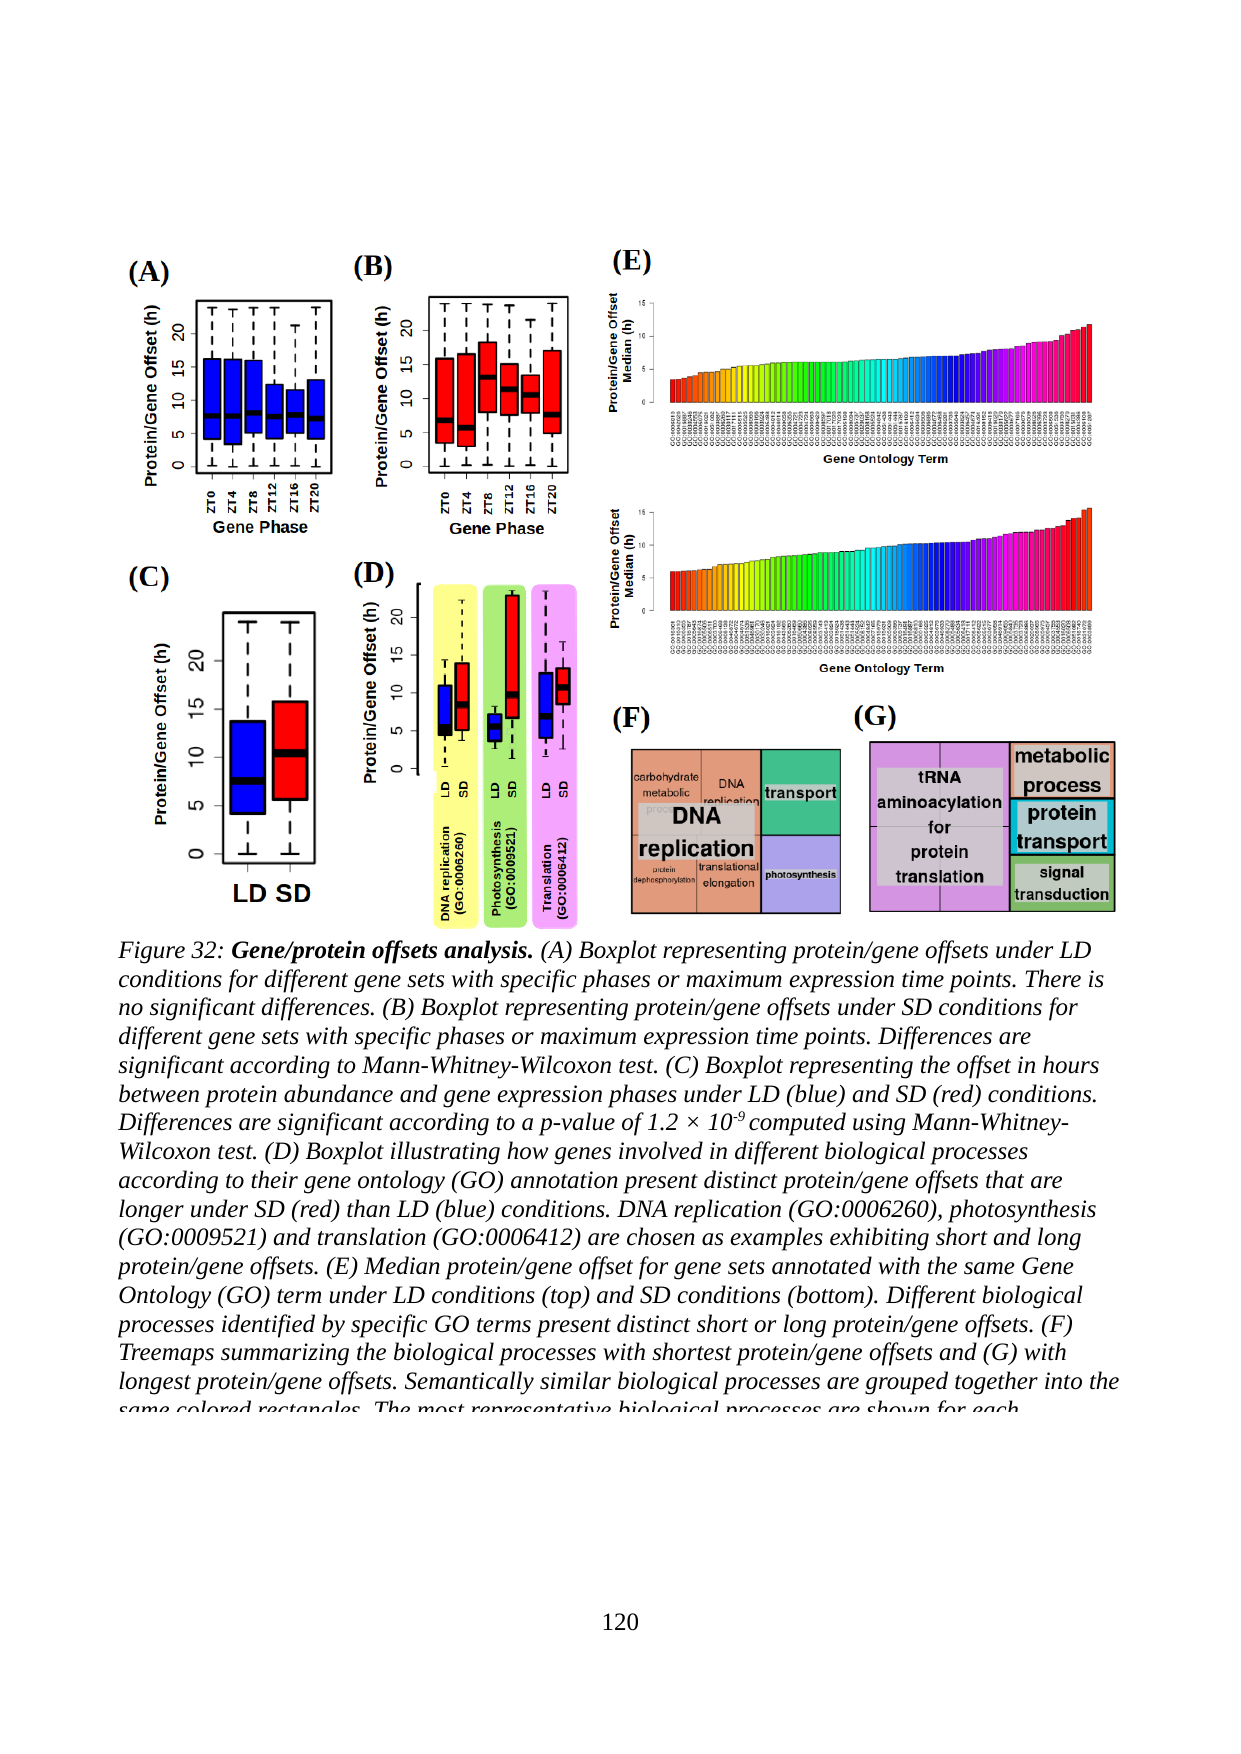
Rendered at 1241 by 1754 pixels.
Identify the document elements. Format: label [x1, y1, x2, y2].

picture [118, 246, 1123, 935]
